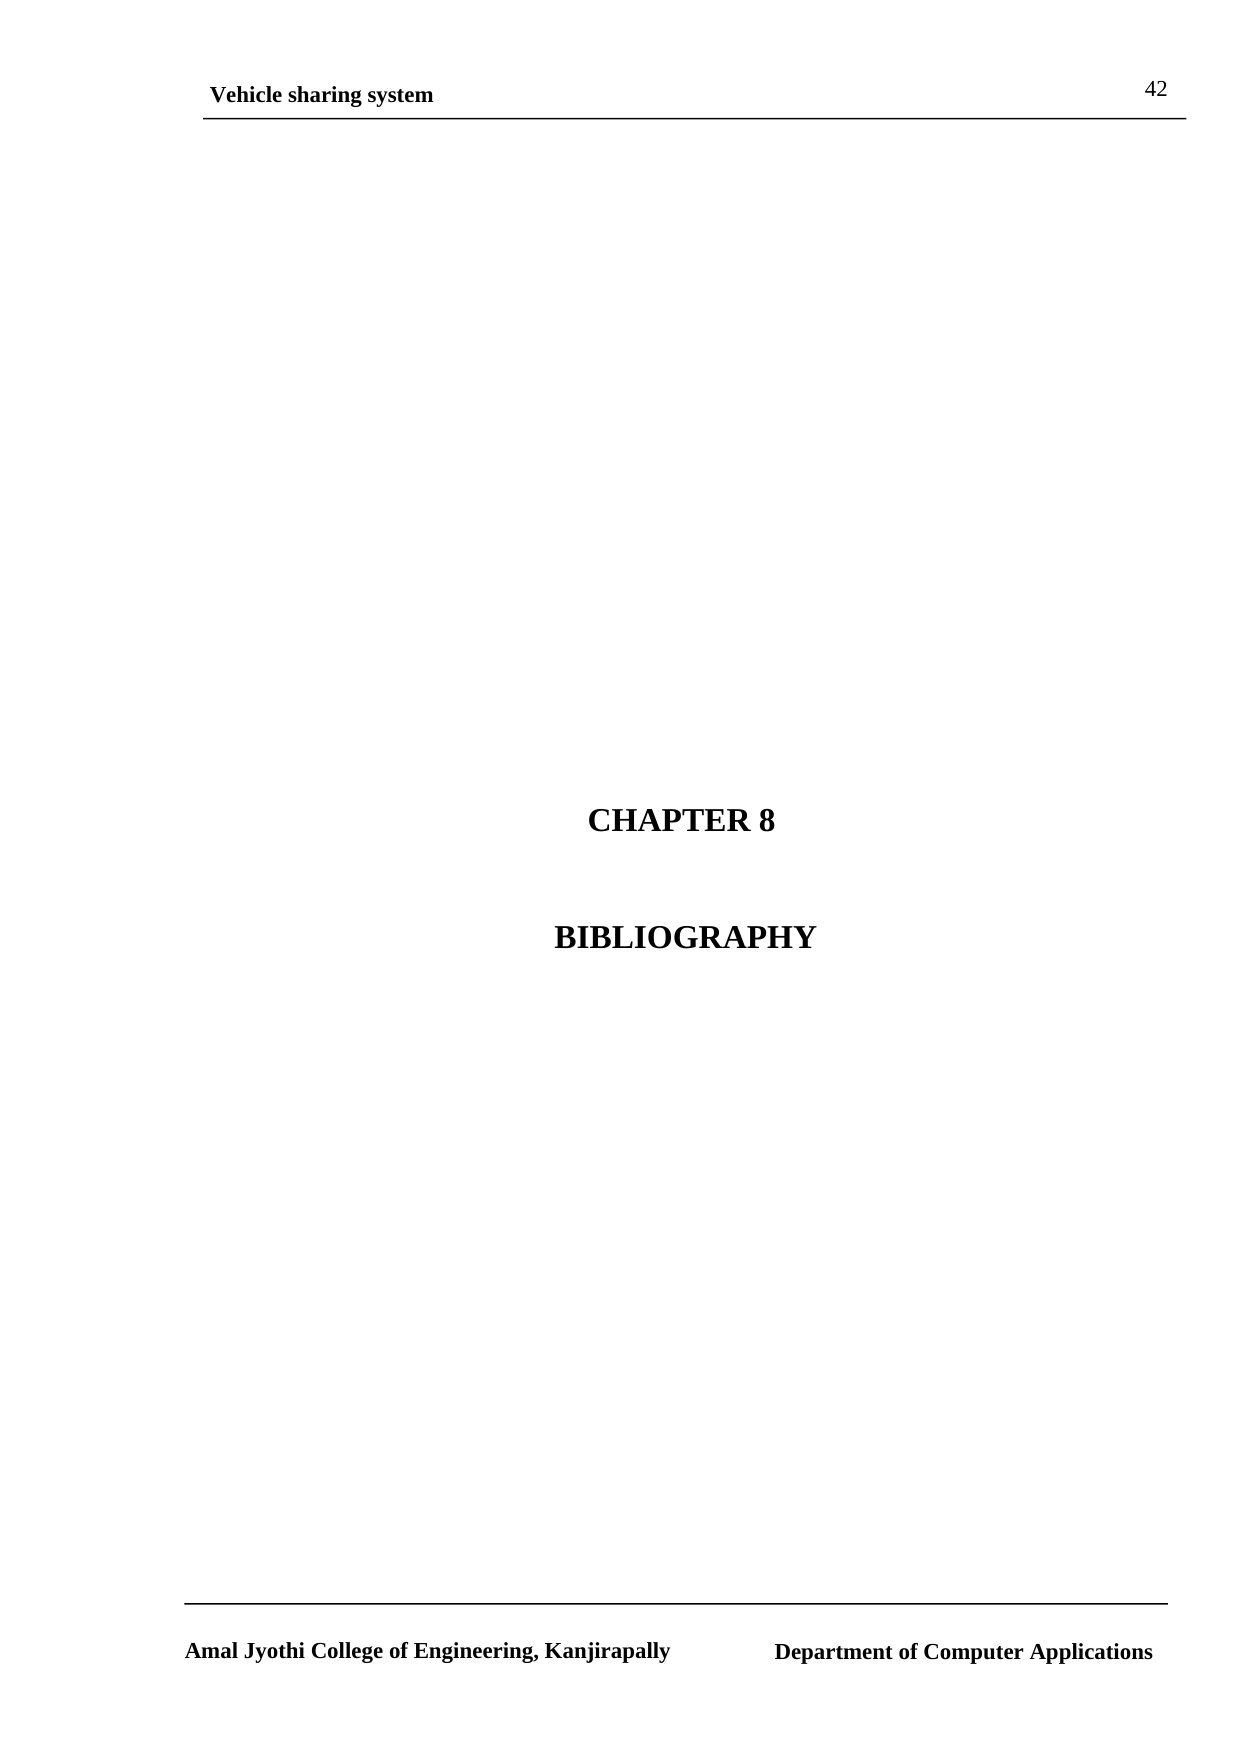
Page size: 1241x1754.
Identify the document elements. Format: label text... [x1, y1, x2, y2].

subtitle BIBLIOGRAPHY [437, 917, 1125, 955]
subtitle CHAPTER 8 [578, 800, 1125, 838]
